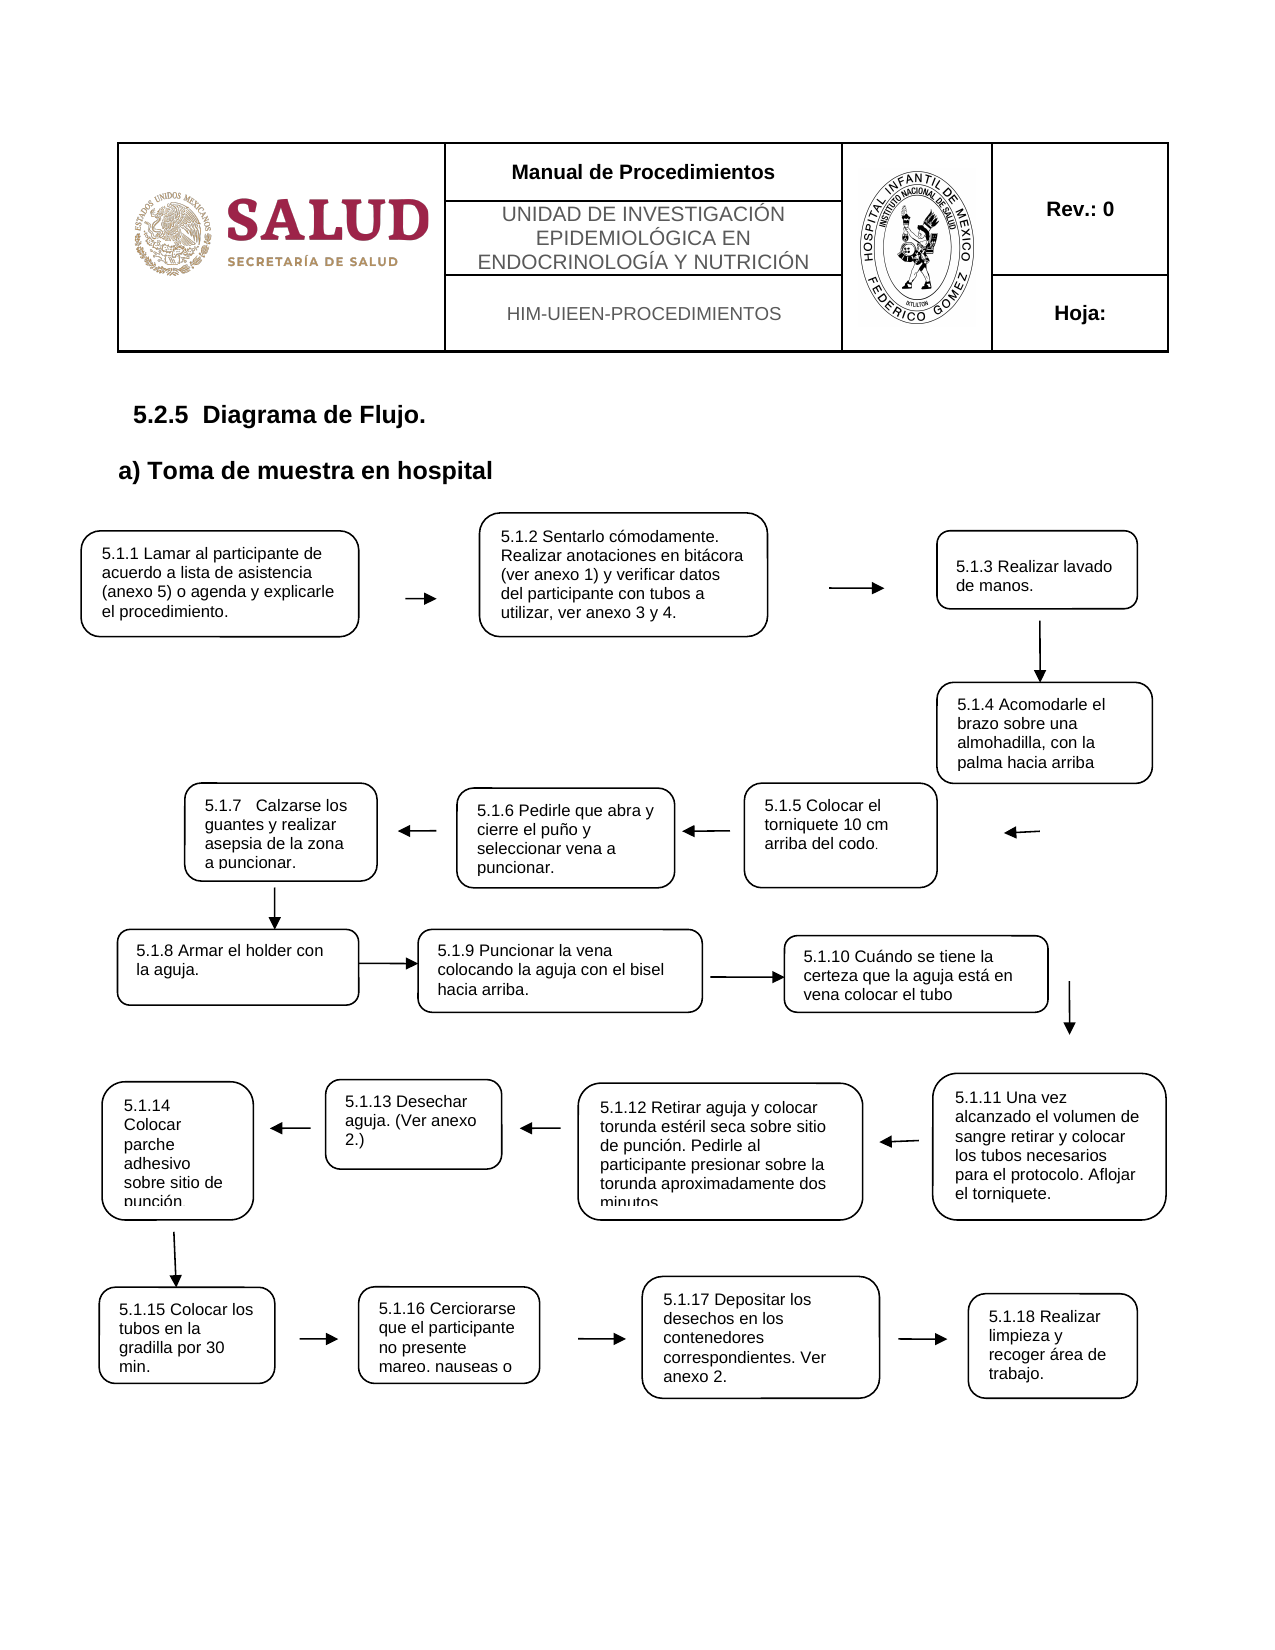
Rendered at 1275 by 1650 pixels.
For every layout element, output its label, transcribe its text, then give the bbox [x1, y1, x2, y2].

text 5.2.5 Diagrama de Flujo. [133, 401, 1152, 429]
picture [134, 192, 429, 276]
text a) Toma de muestra en hospital [118, 456, 1157, 485]
picture [857, 168, 977, 327]
